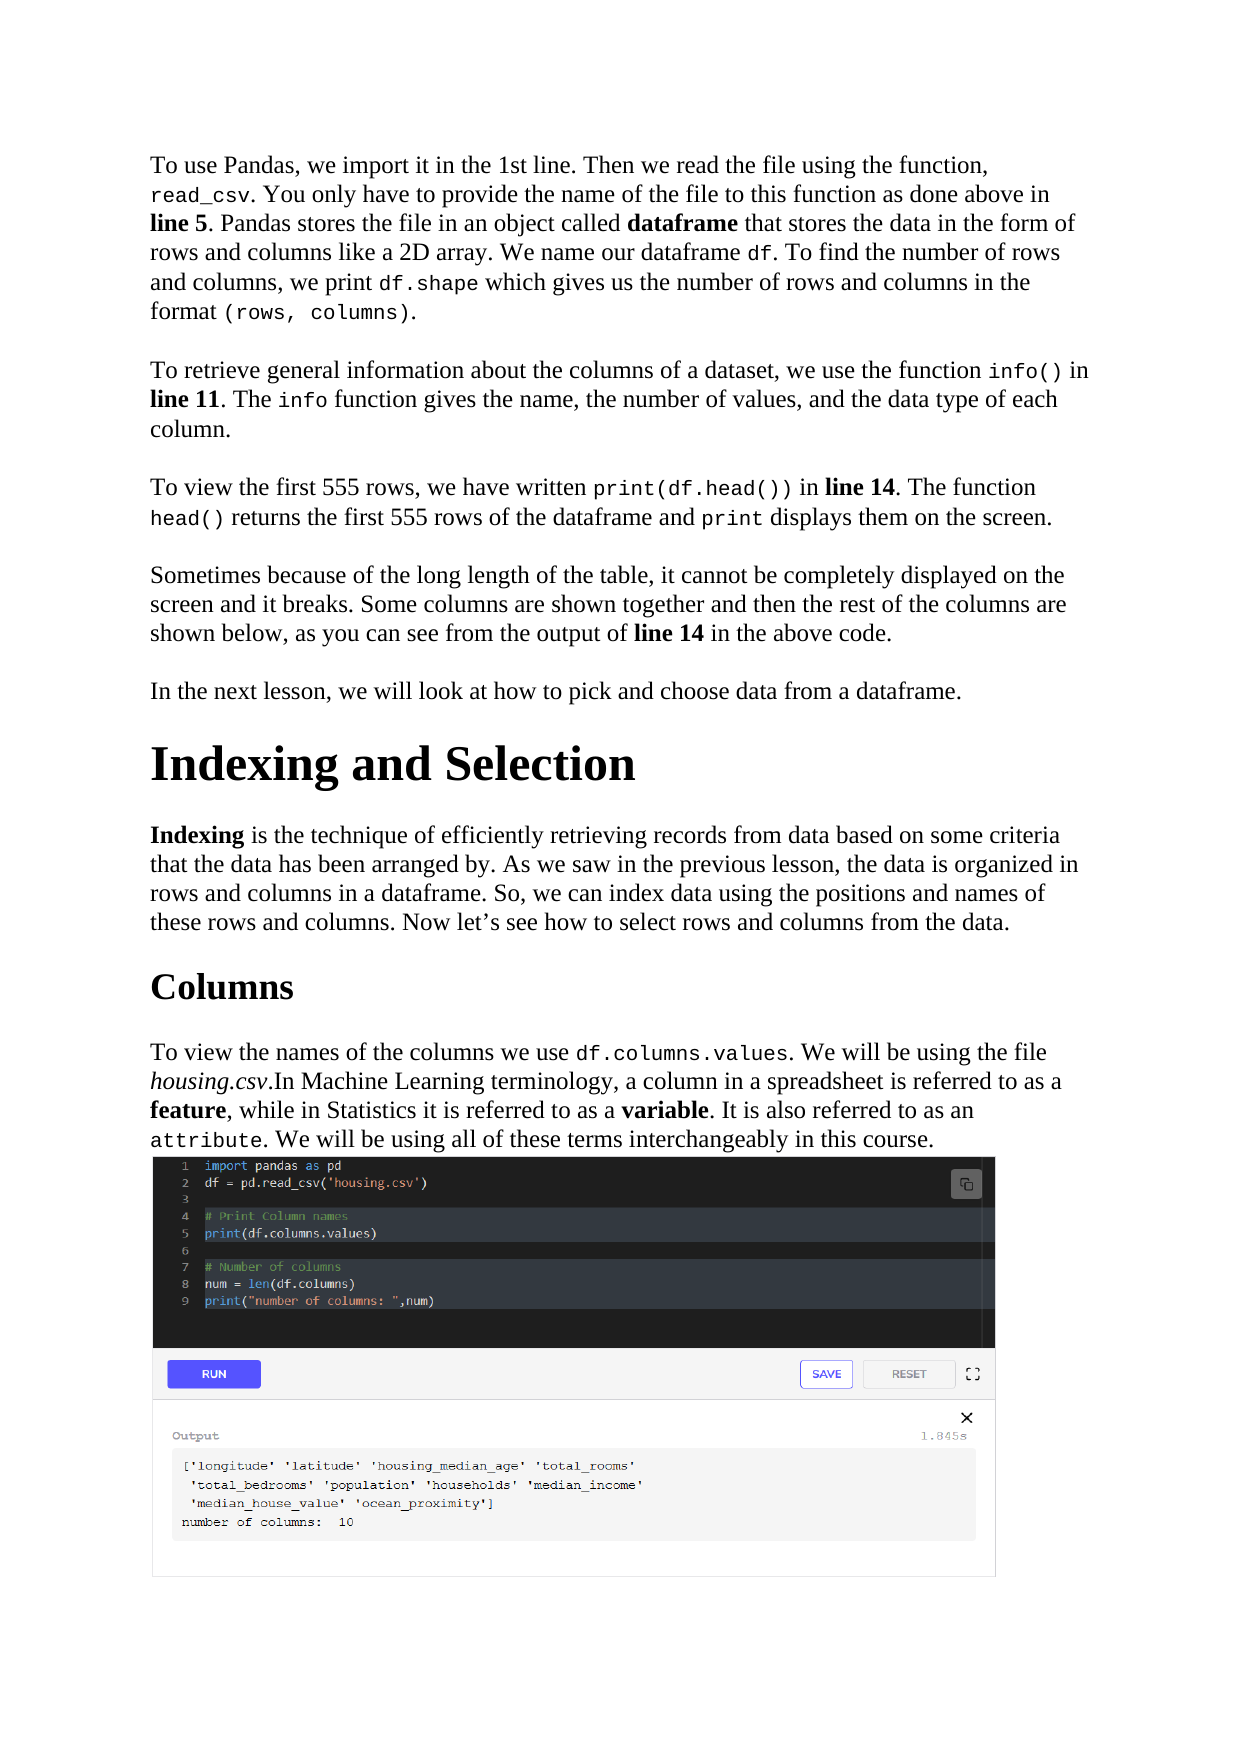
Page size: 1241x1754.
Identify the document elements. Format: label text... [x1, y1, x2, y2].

text Columns [150, 964, 1090, 1008]
picture [150, 1153, 999, 1581]
text Indexing and Selection [150, 734, 1090, 791]
text To retrieve general information about the columns of a dataset, we use the function info() in line 11. The info function gives the name, the number of values, and the data type of each column. [150, 355, 1090, 443]
text Sometimes because of the long length of the table, it cannot be completely displayed on the screen and it breaks. Some columns are shown together and then the rest of the columns are shown below, as you can see from the output of line 14 in the above code. [150, 560, 1090, 647]
text To view the first 555 rows, we have written print(df.head()) in line 14. The function head() returns the first 555 rows of the dataframe and print displays them on the screen. [150, 472, 1090, 531]
text Indexing is the technique of efficiently retrieving records from data based on some criteria that the data has been arranged by. As we saw in the previous lesson, the data is organized in rows and columns in a dataframe. So, we can index data using the positions and names of these rows and columns. Now let’s see how to select rows and columns from the data. [150, 820, 1090, 935]
text To use Pandas, we import it in the 1st line. Then we read the file using the function, read_csv. You only have to provide the name of the file to this function as done above in line 5. Pandas stores the file in an object called dataframe that stores the data in the form of rows and columns like a 2D array. We name our dataframe df. To find the number of rows and columns, we print df.shape which gives us the number of rows and columns in the format (rows, columns). [150, 150, 1090, 326]
text In the next lesson, we will look at how to pick and choose data from a dataframe. [150, 676, 1090, 704]
